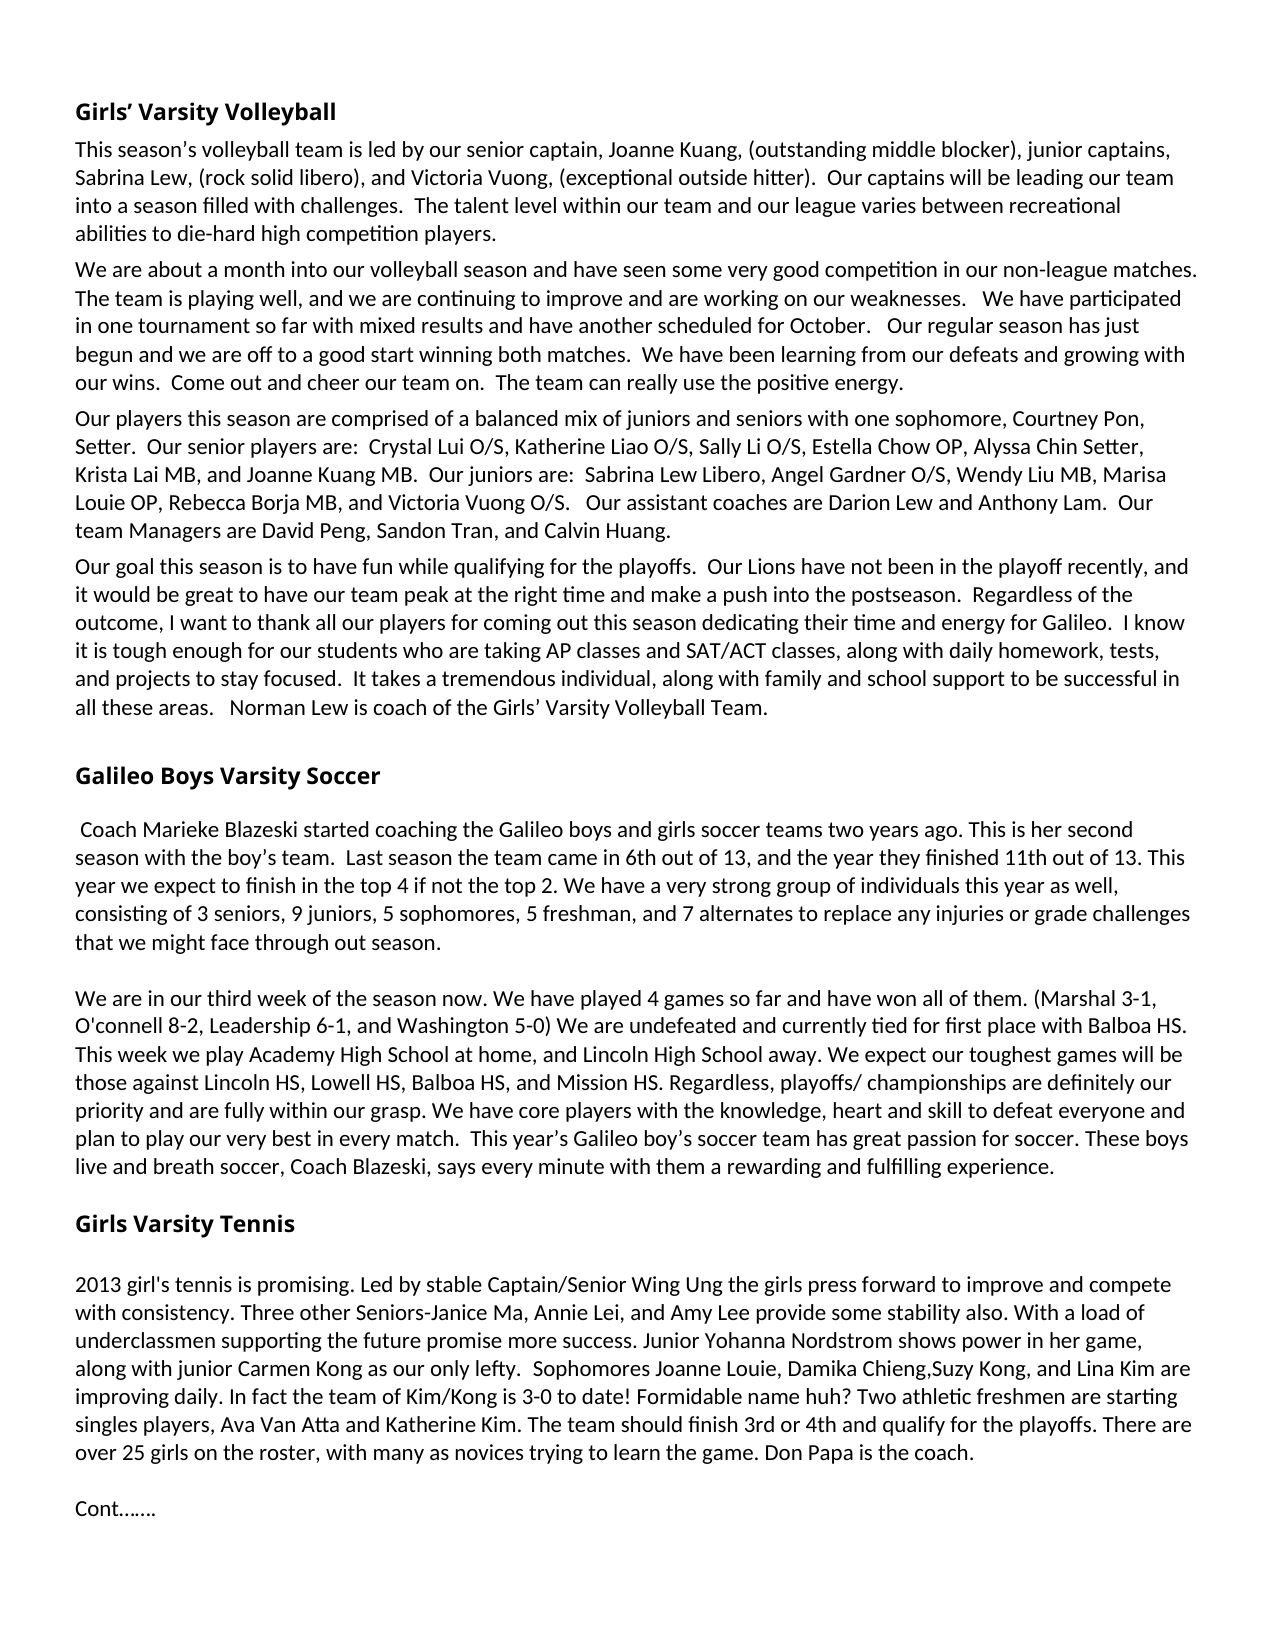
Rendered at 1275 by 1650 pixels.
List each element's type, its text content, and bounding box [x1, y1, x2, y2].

text Cont……. [75, 1494, 1200, 1522]
text We are in our third week of the season now. We have played 4 games so far and have won all of them. (Marshal 3-1, O'connell 8-2, Leadership 6-1, and Washington 5-0) We are undefeated and currently tied for first place with Balboa HS. This week we play Academy High School at home, and Lincoln High School away. We expect our toughest games will be those against Lincoln HS, Lowell HS, Balboa HS, and Mission HS. Regardless, playoffs/ championships are definitely our priority and are fully within our grasp. We have core players with the knowledge, heart and skill to defeat everyone and plan to play our very best in every match. This year’s Galileo boy’s soccer team has great passion for soccer. These boys live and breath soccer, Coach Blazeski, says every minute with them a rewarding and fulfilling experience. [75, 984, 1200, 1180]
text Coach Marieke Blazeski started coaching the Galileo boys and girls soccer teams two years ago. This is her second season with the boy’s team. Last season the team came in 6th out of 13, and the year they finished 11th out of 13. This year we expect to finish in the top 4 if not the top 2. We have a very strong group of individuals this year as well, consisting of 3 seniors, 9 juniors, 5 sophomores, 5 freshman, and 7 alternates to replace any injuries or grade challenges that we might face through out season. [75, 816, 1200, 956]
text Girls’ Varsity Volleyball [75, 96, 1200, 127]
text Galileo Boys Varsity Soccer [75, 760, 1200, 791]
text 2013 girl's tennis is promising. Led by stable Captain/Senior Wing Ung the girls press forward to improve and compete with consistency. Three other Seniors-Janice Ma, Annie Lei, and Amy Lee provide some stability also. With a load of underclassmen supporting the future promise more success. Junior Yohanna Nordstrom shows power in her game, along with junior Carmen Kong as our only lefty. Sophomores Joanne Louie, Damika Chieng,Suzy Kong, and Lina Kim are improving daily. In fact the team of Kim/Kong is 3-0 to date! Formidable name huh? Two athletic freshmen are starting singles players, Ava Van Atta and Katherine Kim. The team should finish 3rd or 4th and qualify for the playoffs. There are over 25 girls on the roster, with many as novices trying to learn the game. Don Papa is the coach. [75, 1270, 1200, 1466]
text Our goal this season is to have fun while qualifying for the playoffs. Our Lions have not been in the playoff recently, and it would be great to have our team peak at the right time and make a push into the postseason. Regardless of the outcome, I want to thank all our players for coming out this season dedicating their time and energy for Galileo. I know it is tough enough for our students who are taking AP classes and SAT/ACT classes, along with daily homework, tests, and projects to stay focused. It takes a tremendous individual, along with family and school support to be successful in all these areas. Norman Lew is coach of the Girls’ Varsity Volleyball Team. [75, 552, 1200, 721]
text We are about a month into our volleyball season and have seen some very good competition in our non-league matches. The team is playing well, and we are continuing to improve and are working on our weaknesses. We have participated in one tournament so far with mixed results and have another scheduled for October. Our regular season has just begun and we are off to a good start winning both matches. We have been learning from our defeats and growing with our wins. Come out and cheer our team on. The team can really use the positive energy. [75, 256, 1200, 396]
text Girls Varsity Tennis [75, 1208, 1200, 1239]
text Our players this season are comprised of a balanced mix of juniors and seniors with one sophomore, Courtney Pon, Setter. Our senior players are: Crystal Lui O/S, Katherine Liao O/S, Sally Li O/S, Estella Chow OP, Alyssa Chin Setter, Krista Lai MB, and Joanne Kuang MB. Our juniors are: Sabrina Lew Libero, Angel Gardner O/S, Wendy Liu MB, Marisa Louie OP, Rebecca Borja MB, and Victoria Vuong O/S. Our assistant coaches are Darion Lew and Anthony Lam. Our team Managers are David Peng, Sandon Tran, and Calvin Huang. [75, 404, 1200, 544]
text This season’s volleyball team is led by our senior captain, Joanne Kuang, (outstanding middle blocker), junior captains, Sabrina Lew, (rock solid libero), and Victoria Vuong, (exceptional outside hitter). Our captains will be leading our team into a season filled with challenges. The talent level within our team and our league varies between recreational abilities to die-hard high competition players. [75, 135, 1200, 247]
